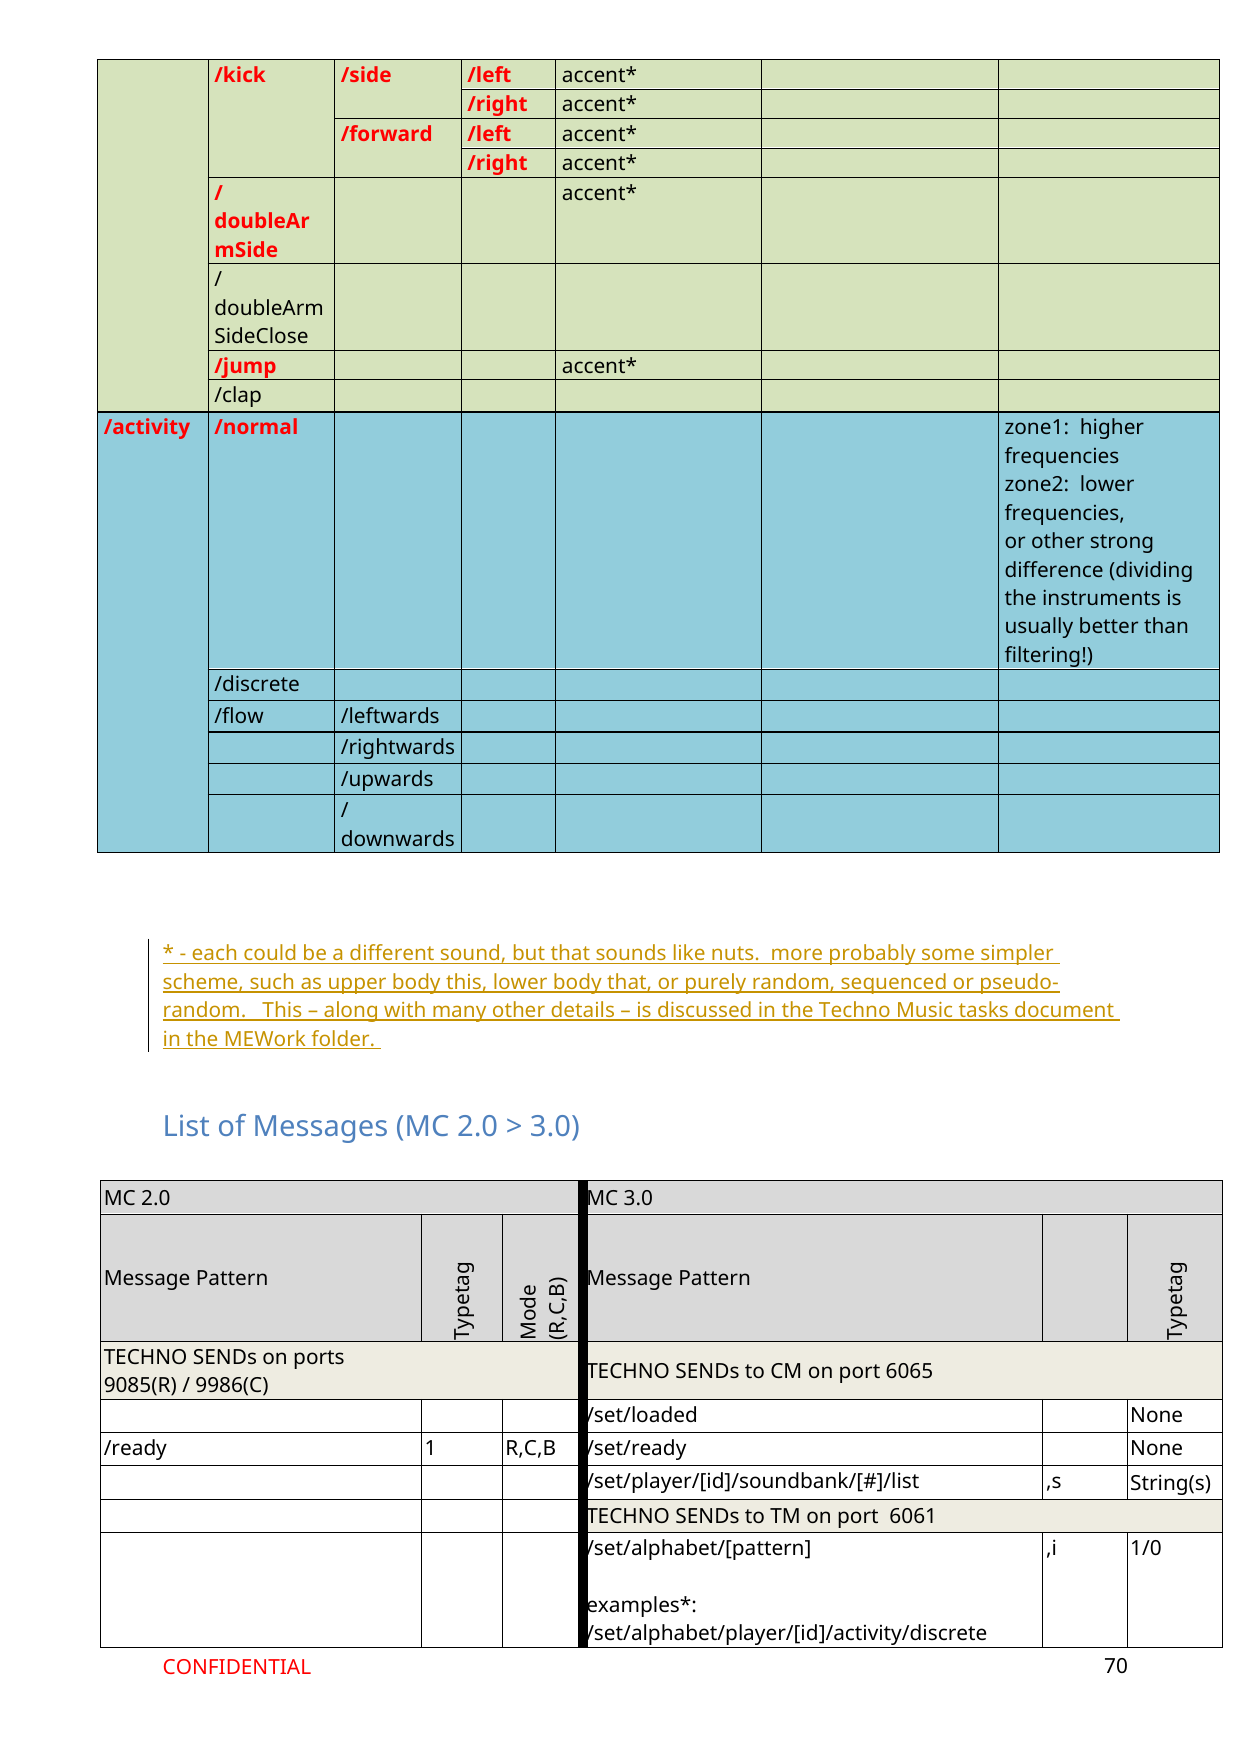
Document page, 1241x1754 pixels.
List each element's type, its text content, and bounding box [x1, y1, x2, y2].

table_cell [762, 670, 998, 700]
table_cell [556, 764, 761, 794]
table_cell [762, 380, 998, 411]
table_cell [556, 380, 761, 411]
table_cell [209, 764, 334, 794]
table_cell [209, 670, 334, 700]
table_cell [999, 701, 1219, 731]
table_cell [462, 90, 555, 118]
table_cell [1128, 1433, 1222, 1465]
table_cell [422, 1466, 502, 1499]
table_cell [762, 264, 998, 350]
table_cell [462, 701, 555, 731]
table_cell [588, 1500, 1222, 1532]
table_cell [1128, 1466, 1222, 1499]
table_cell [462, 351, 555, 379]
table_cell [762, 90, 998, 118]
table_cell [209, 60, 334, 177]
subtitle List of Messages (MC 2.0 > 3.0) [162, 1106, 1122, 1145]
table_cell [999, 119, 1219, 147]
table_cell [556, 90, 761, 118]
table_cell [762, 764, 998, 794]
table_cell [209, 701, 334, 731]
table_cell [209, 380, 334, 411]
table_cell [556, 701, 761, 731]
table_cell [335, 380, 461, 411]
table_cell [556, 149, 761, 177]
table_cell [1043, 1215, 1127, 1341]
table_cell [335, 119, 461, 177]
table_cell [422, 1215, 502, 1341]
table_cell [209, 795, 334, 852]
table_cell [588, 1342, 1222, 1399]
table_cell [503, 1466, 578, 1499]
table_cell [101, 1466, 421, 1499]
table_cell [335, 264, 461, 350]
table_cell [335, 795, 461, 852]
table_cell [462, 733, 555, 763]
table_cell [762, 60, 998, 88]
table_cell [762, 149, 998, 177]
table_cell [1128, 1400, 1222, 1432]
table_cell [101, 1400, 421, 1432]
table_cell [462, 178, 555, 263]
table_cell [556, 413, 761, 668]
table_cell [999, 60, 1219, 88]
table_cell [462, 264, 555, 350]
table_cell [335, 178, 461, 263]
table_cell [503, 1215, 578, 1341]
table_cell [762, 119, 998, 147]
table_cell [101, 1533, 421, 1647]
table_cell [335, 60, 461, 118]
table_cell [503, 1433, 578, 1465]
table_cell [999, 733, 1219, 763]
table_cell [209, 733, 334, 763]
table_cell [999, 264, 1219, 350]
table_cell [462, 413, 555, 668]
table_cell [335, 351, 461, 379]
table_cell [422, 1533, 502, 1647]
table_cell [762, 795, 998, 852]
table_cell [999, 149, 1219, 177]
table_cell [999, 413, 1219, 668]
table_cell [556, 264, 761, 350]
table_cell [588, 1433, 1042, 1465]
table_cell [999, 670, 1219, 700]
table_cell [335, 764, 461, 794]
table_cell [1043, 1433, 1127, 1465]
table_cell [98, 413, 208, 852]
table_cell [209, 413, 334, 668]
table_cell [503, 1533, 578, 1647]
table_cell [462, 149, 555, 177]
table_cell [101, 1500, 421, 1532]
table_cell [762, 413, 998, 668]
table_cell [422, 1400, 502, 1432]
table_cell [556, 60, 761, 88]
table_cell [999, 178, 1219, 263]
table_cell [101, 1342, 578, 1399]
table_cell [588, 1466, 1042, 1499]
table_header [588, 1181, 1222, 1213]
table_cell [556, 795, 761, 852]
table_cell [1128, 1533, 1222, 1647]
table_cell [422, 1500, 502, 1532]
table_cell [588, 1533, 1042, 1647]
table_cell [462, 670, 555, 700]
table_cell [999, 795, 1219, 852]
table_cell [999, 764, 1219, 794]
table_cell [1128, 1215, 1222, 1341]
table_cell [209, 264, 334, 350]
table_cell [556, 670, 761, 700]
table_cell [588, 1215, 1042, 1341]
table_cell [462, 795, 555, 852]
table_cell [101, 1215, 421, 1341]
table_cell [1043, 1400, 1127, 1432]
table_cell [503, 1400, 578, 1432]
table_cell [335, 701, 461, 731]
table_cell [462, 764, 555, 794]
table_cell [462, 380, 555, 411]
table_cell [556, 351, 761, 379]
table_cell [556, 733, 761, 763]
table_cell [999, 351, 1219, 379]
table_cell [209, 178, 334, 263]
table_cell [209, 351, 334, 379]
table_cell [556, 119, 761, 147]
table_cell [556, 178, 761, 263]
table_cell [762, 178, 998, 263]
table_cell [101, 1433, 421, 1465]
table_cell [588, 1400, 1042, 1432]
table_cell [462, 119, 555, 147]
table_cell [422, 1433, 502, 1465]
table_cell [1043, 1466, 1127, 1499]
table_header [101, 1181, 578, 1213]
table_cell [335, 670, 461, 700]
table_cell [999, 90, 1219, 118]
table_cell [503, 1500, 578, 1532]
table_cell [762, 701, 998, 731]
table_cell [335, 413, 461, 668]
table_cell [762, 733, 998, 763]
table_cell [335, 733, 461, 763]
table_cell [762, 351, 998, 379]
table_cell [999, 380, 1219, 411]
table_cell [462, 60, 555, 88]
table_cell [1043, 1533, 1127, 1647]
